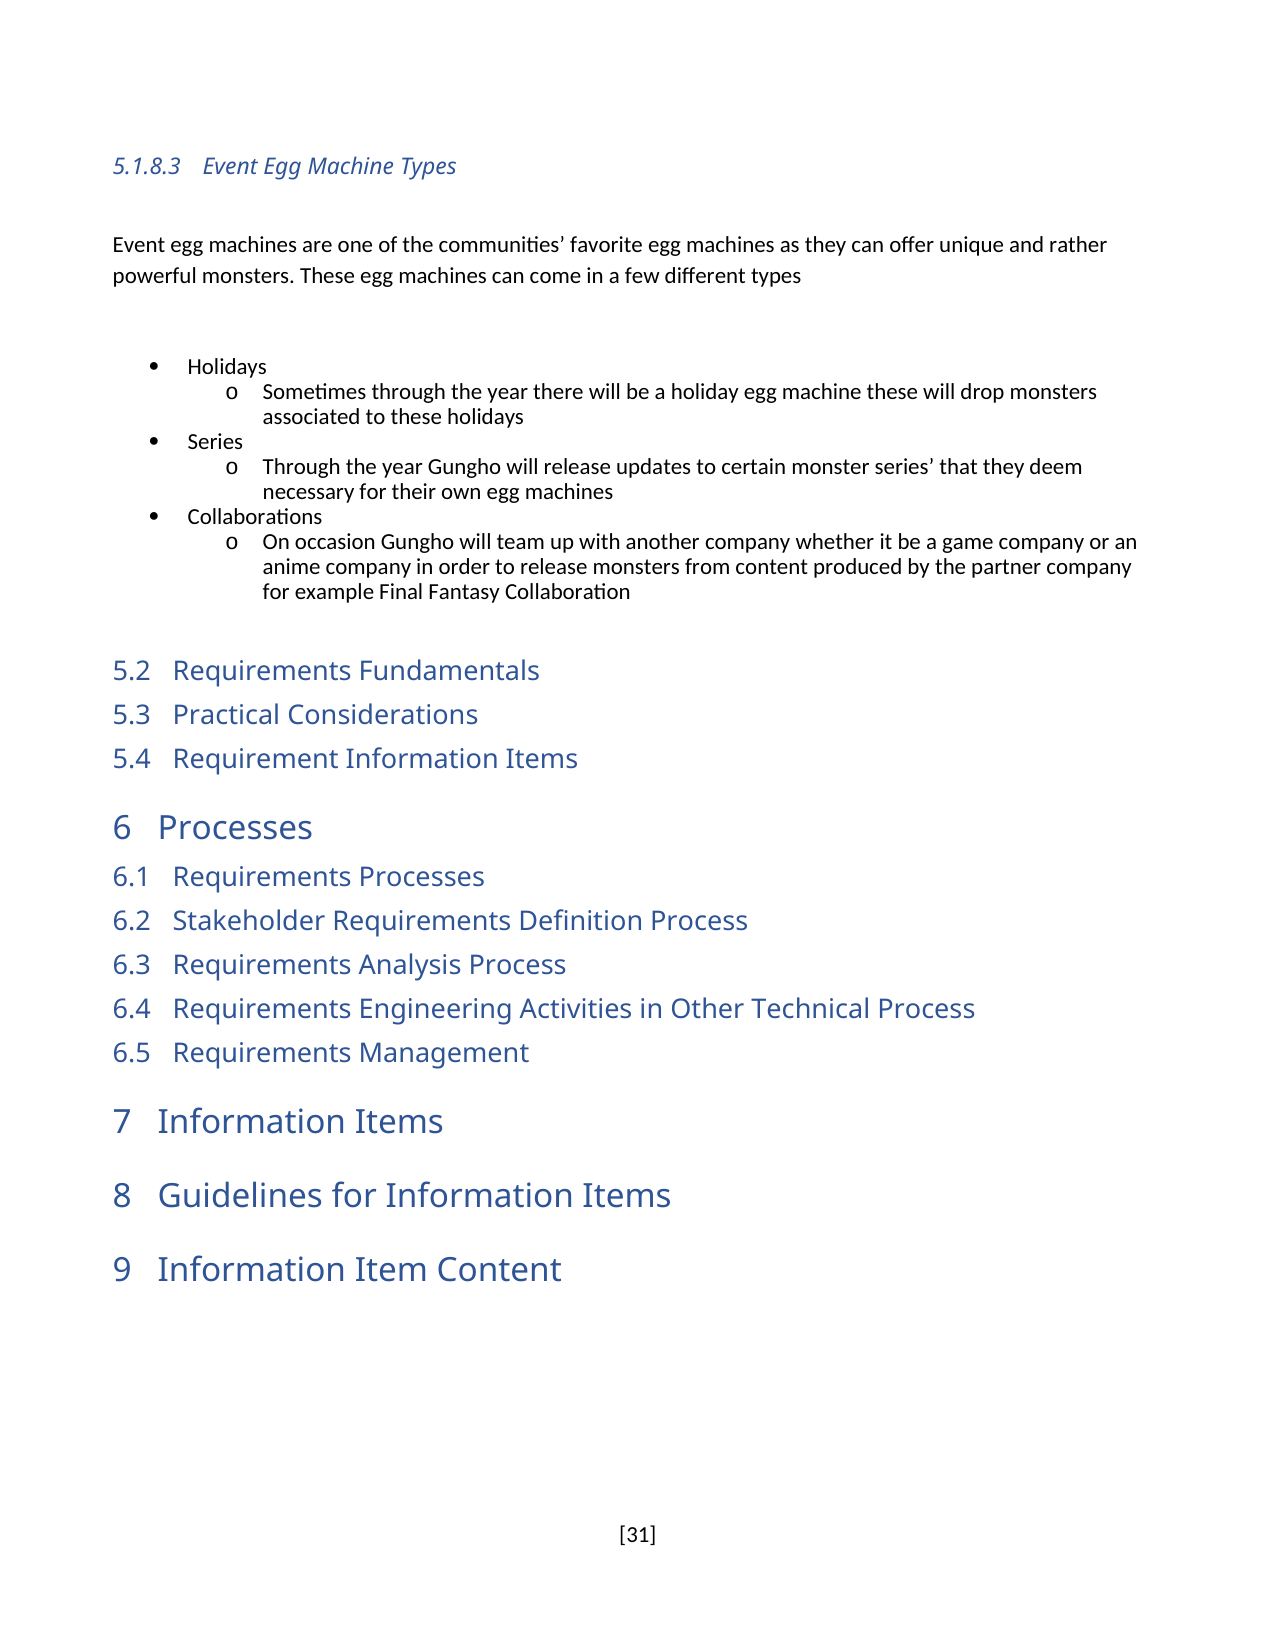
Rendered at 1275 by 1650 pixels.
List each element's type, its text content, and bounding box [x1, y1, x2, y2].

subtitle Information Items [112, 1098, 1162, 1143]
list On occasion Gungho will team up with another company whether it be a game company or an anime company in order to release monsters from content produced by the partner company for example Final Fantasy Collaboration [225, 529, 1162, 604]
list Holidays [150, 354, 1162, 379]
subtitle Guidelines for Information Items [112, 1172, 1162, 1217]
list Series [150, 429, 1162, 454]
list Collaborations [150, 504, 1162, 529]
subtitle Requirements Fundamentals [112, 651, 1162, 688]
list Through the year Gungho will release updates to certain monster series’ that they deem necessary for their own egg machines [225, 454, 1162, 504]
subtitle Requirements Engineering Activities in Other Technical Process [112, 989, 1162, 1026]
subtitle Event Egg Machine Types [112, 150, 1162, 181]
text Event egg machines are one of the communities’ favorite egg machines as they can offer unique and rather powerful monsters. These egg machines can come in a few different types [112, 231, 1162, 289]
subtitle Requirements Analysis Process [112, 945, 1162, 982]
subtitle Stakeholder Requirements Definition Process [112, 901, 1162, 938]
subtitle Requirements Management [112, 1033, 1162, 1070]
subtitle Processes [112, 804, 1162, 849]
subtitle Requirements Processes [112, 857, 1162, 894]
subtitle Practical Considerations [112, 695, 1162, 732]
list Sometimes through the year there will be a holiday egg machine these will drop monsters associated to these holidays [225, 379, 1162, 429]
subtitle Information Item Content [112, 1246, 1162, 1291]
subtitle Requirement Information Items [112, 739, 1162, 776]
